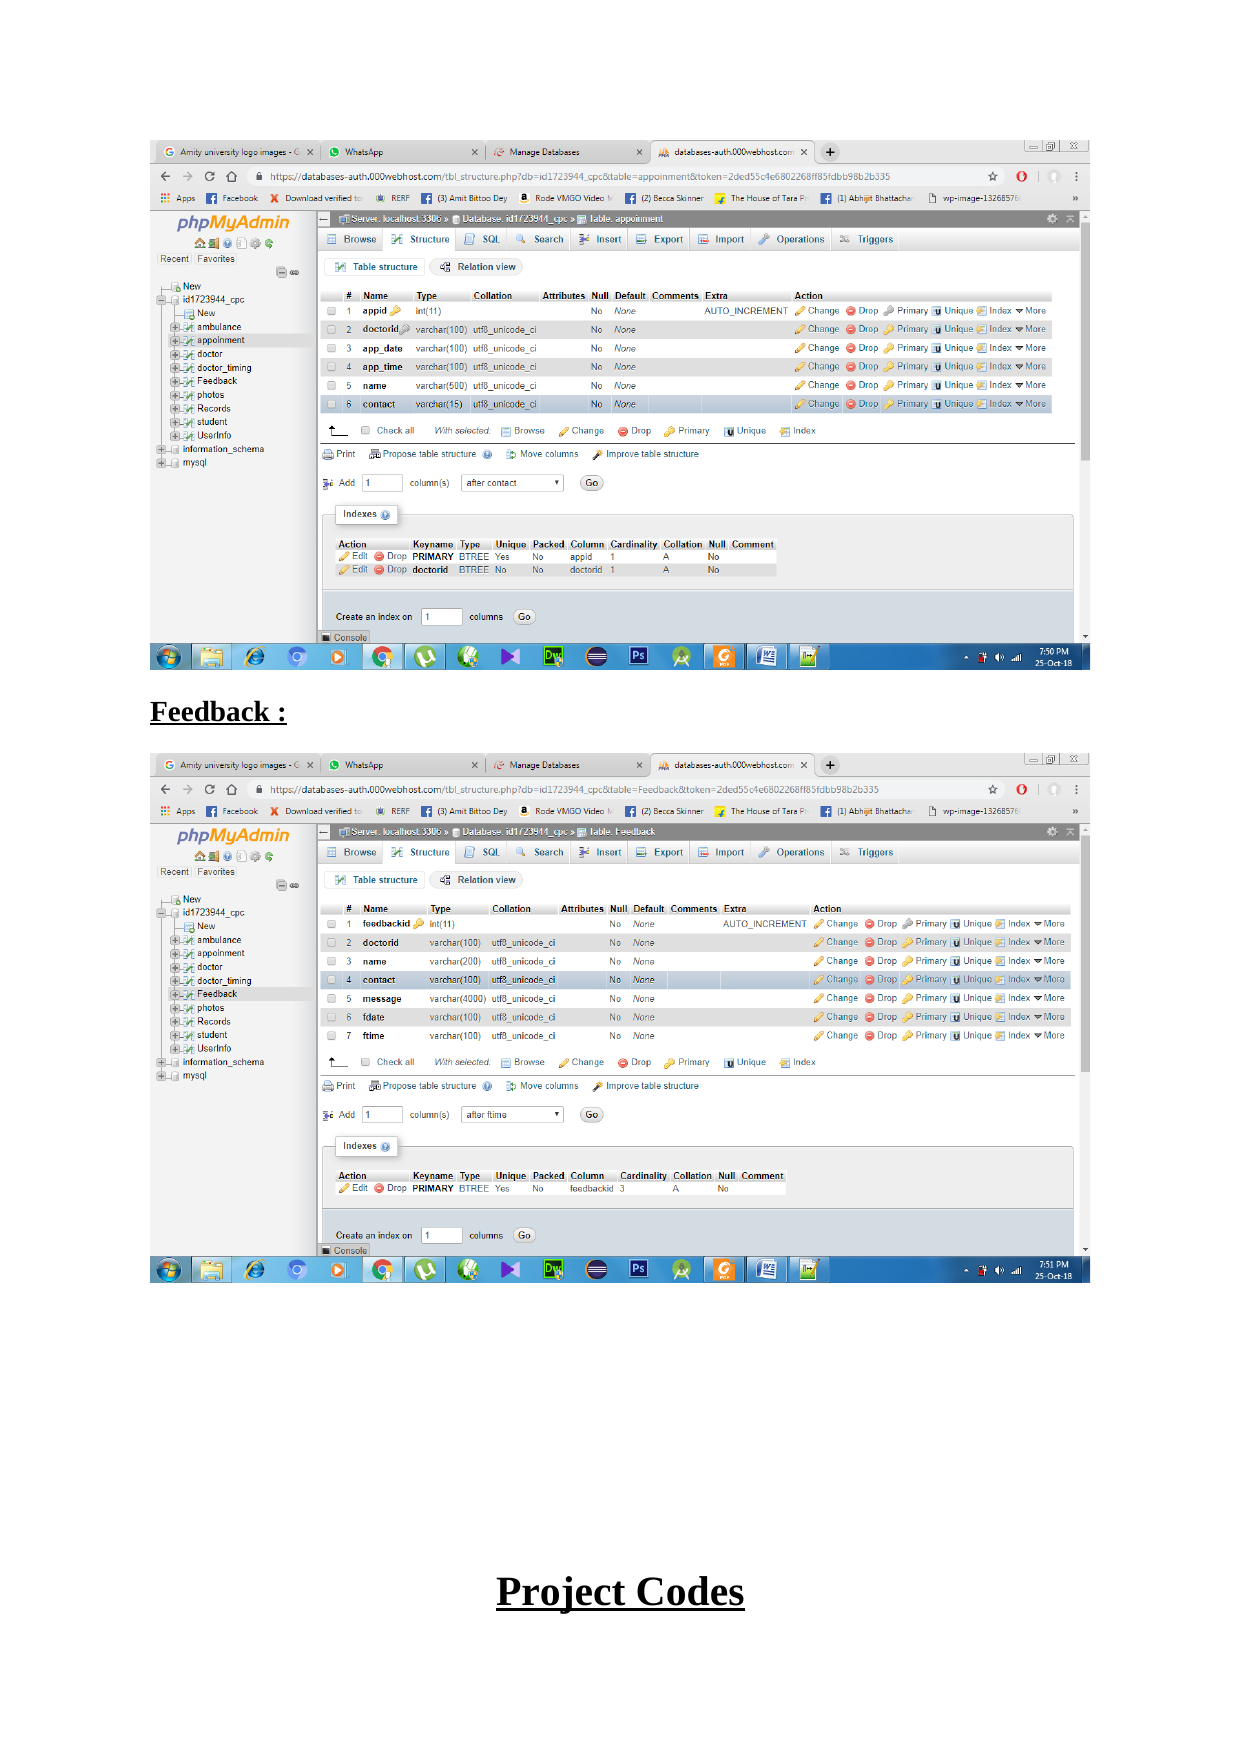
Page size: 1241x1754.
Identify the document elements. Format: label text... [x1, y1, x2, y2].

text Feedback : [150, 694, 1090, 728]
picture [150, 140, 1091, 670]
picture [150, 753, 1091, 1283]
text Project Codes [150, 1567, 1090, 1615]
